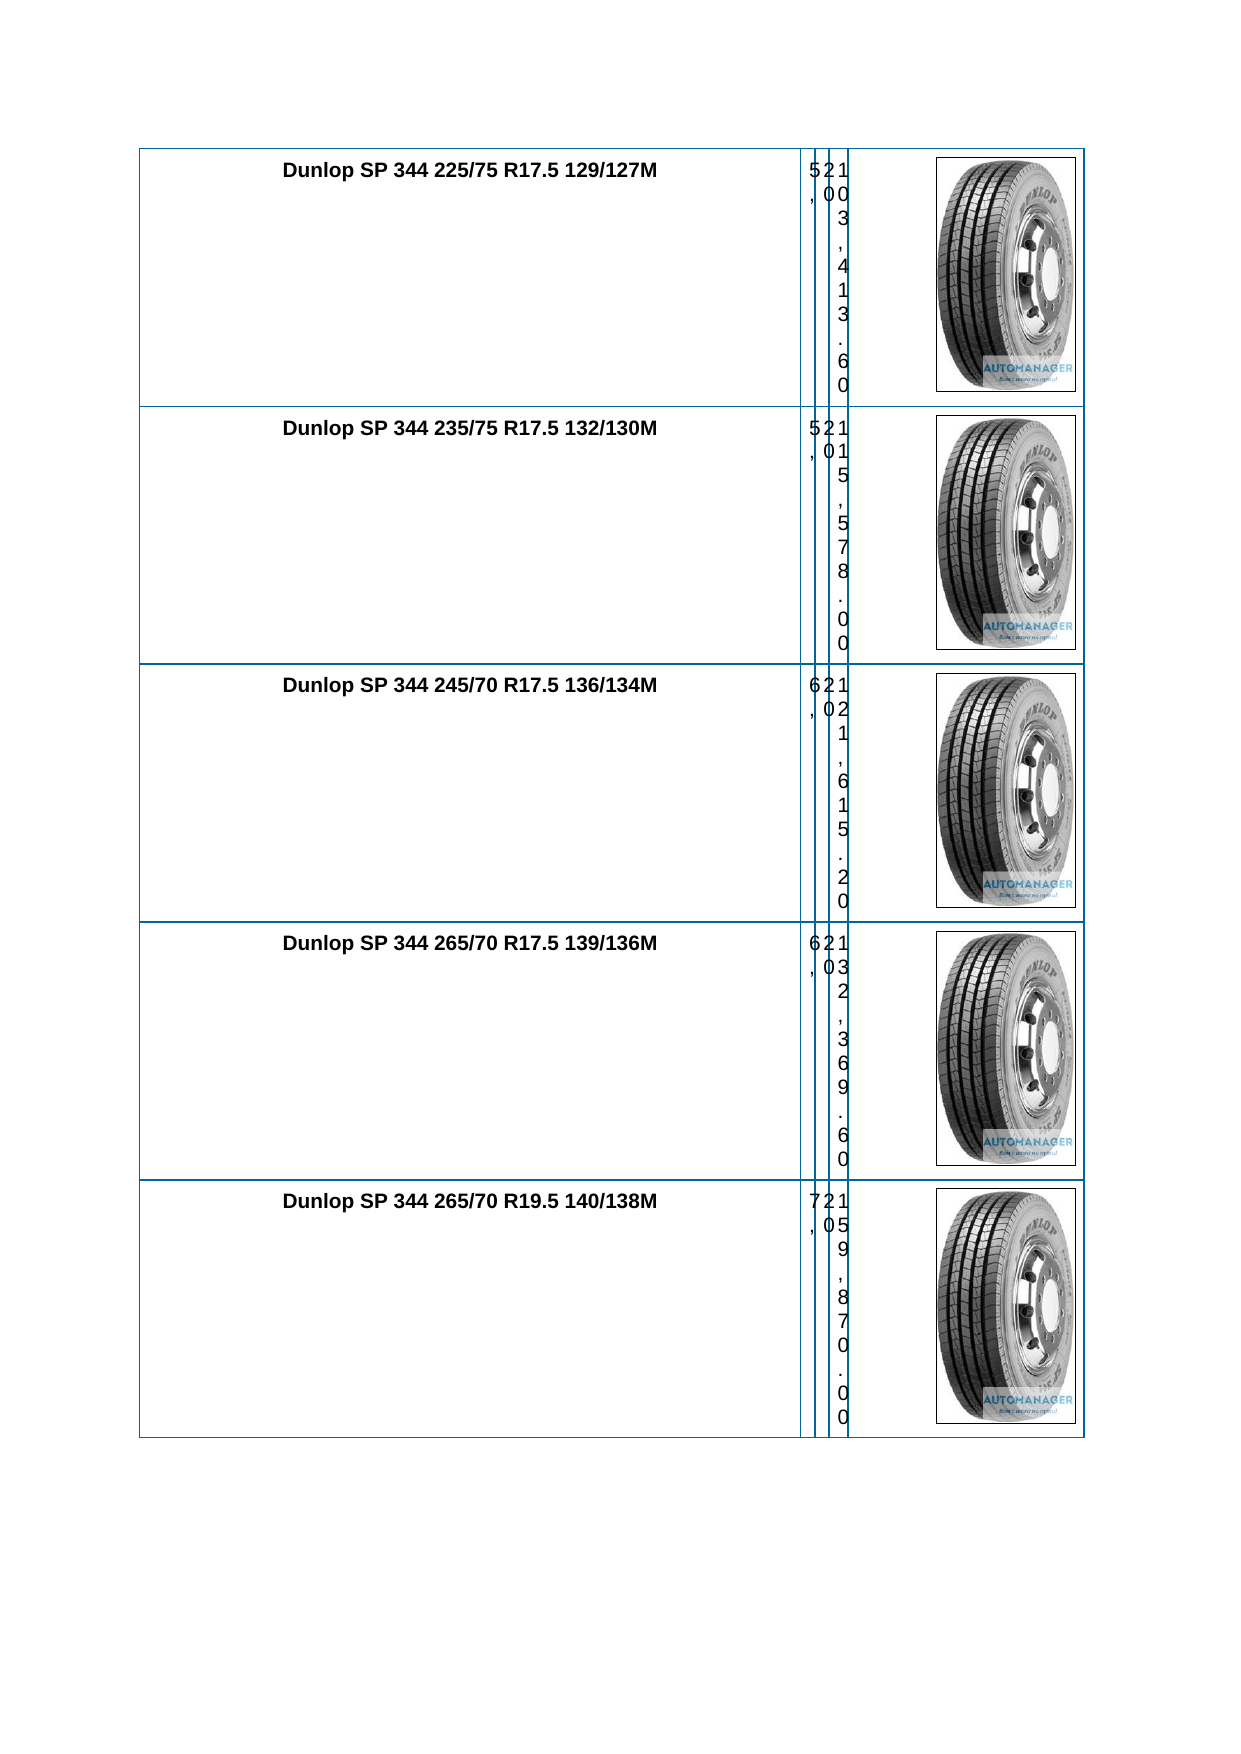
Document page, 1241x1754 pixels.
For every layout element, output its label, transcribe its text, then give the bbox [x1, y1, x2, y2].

table_cell 121,615.20 [830, 665, 847, 921]
picture [937, 416, 1075, 649]
table_cell Dunlop SP 344 225/75 R17.5 129/127M [140, 149, 800, 406]
table_cell [849, 149, 1083, 406]
table_cell 115,578.00 [830, 407, 847, 663]
picture [937, 932, 1075, 1165]
picture [937, 158, 1075, 391]
table_cell 5,170.68 [801, 149, 814, 406]
table_cell Dunlop SP 344 245/70 R17.5 136/134M [140, 665, 800, 921]
table_cell 7,993.50 [801, 1181, 814, 1437]
table_cell Dunlop SP 344 265/70 R17.5 139/136M [140, 923, 800, 1179]
table_cell 159,870.00 [830, 1181, 847, 1437]
table_cell [849, 923, 1083, 1179]
table_cell [849, 1181, 1083, 1437]
table_cell [849, 407, 1083, 663]
table_cell 6,618.48 [801, 923, 814, 1179]
picture [937, 674, 1075, 907]
table_cell 103,413.60 [830, 149, 847, 406]
table_cell 5,778.90 [801, 407, 814, 663]
table_cell 6,080.76 [801, 665, 814, 921]
table_cell Dunlop SP 344 235/75 R17.5 132/130M [140, 407, 800, 663]
picture [937, 1189, 1075, 1423]
table_cell Dunlop SP 344 265/70 R19.5 140/138M [140, 1181, 800, 1437]
table_cell [849, 665, 1083, 921]
table_cell 132,369.60 [830, 923, 847, 1179]
